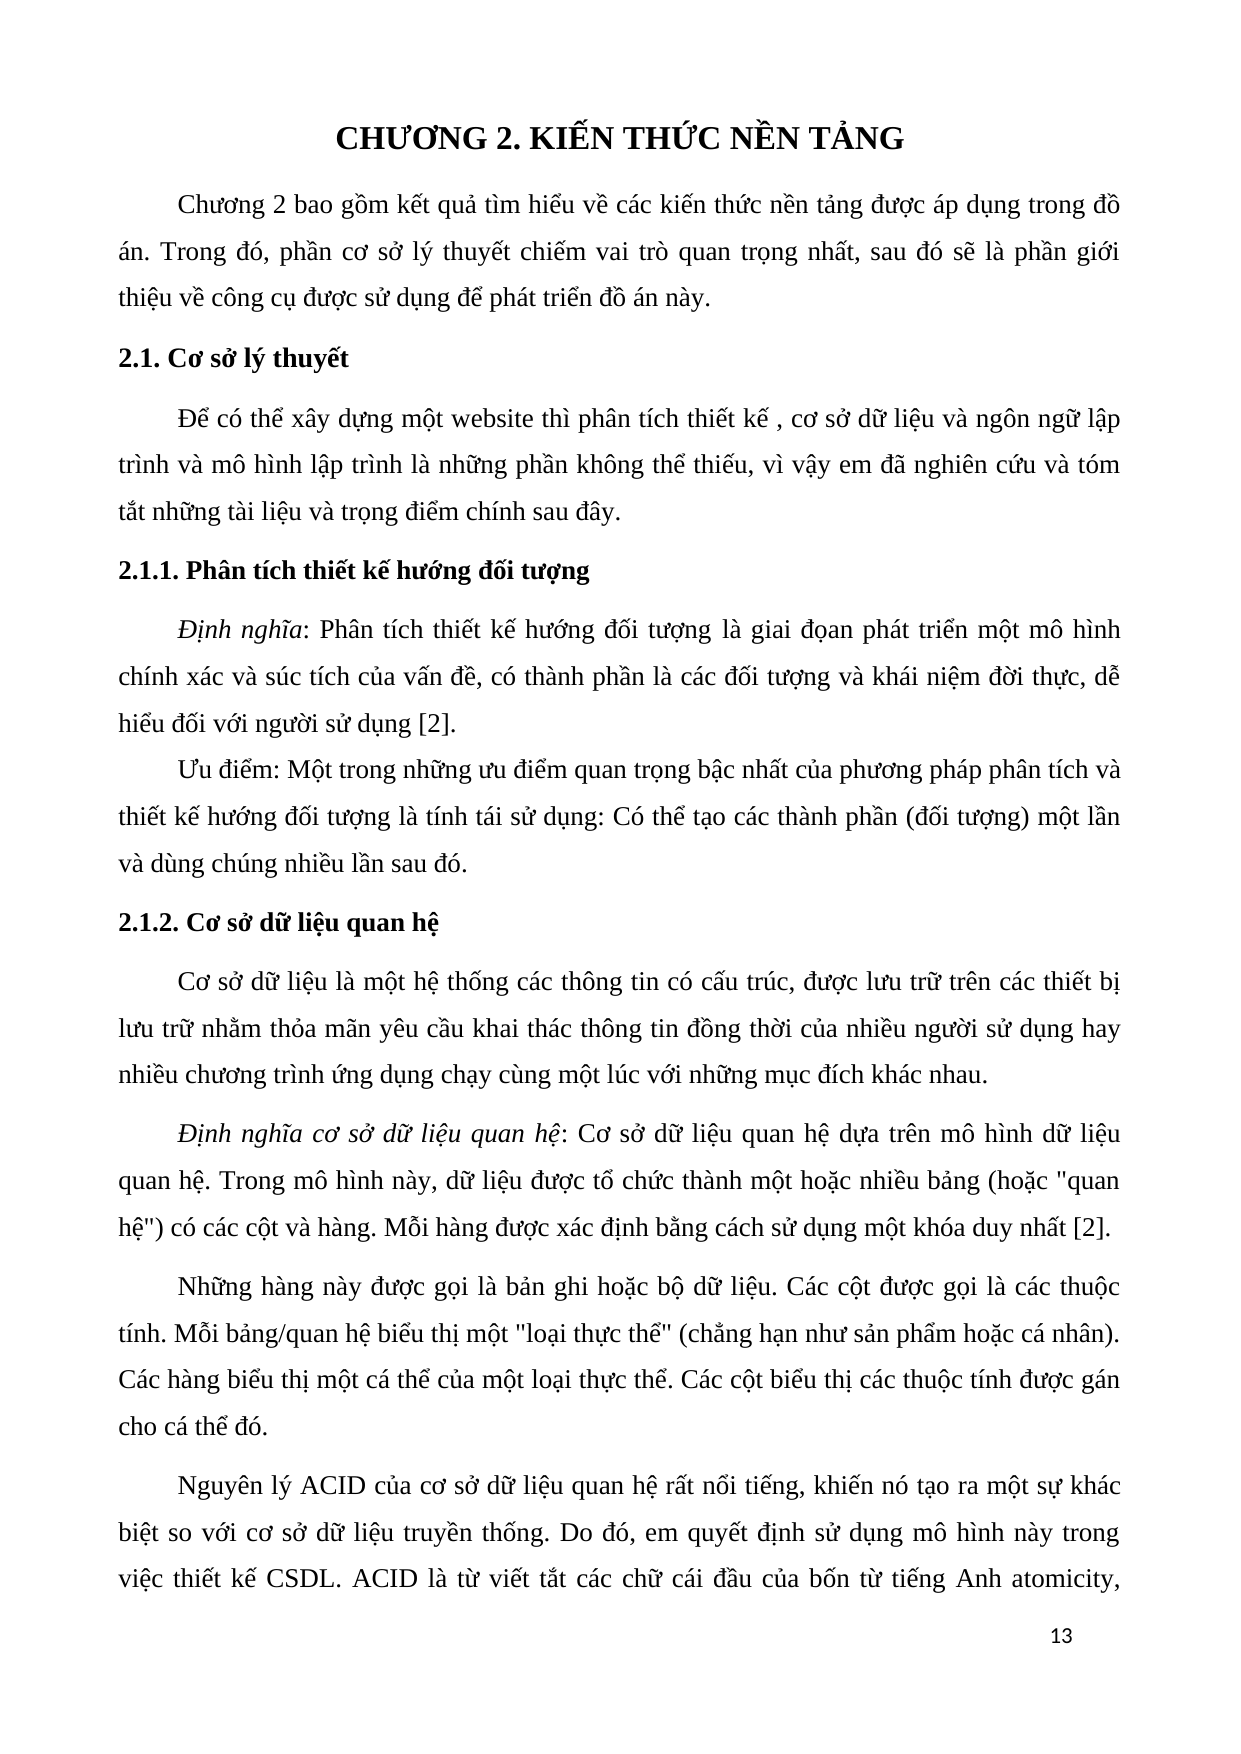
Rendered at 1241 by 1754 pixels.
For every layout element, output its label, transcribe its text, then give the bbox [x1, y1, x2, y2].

list Định nghĩa: Phân tích thiết kế hướng đối tượng là giai đọan phát triển một mô hình chính xác và súc tích của vấn đề, có thành phần là các đối tượng và khái niệm đời thực, dễ hiểu đối với người sử dụng [2]. [118, 613, 1122, 660]
list Cơ sở dữ liệu là một hệ thống các thông tin có cấu trúc, được lưu trữ trên các thiết bị lưu trữ nhằm thỏa mãn yêu cầu khai thác thông tin đồng thời của nhiều người sử dụng hay nhiều chương trình ứng dụng chạy cùng một lúc với những mục đích khác nhau. [118, 965, 1122, 1089]
subtitle 2.1. Cơ sở lý thuyết [118, 341, 1122, 373]
list Chương 2 bao gồm kết quả tìm hiểu về các kiến thức nền tảng được áp dụng trong đồ án. Trong đó, phần cơ sở lý thuyết chiếm vai trò quan trọng nhất, sau đó sẽ là phần giới thiệu về công cụ được sử dụng để phát triển đồ án này. [118, 188, 1122, 313]
text Những hàng này được gọi là bản ghi hoặc bộ dữ liệu. Các cột được gọi là các thuộc tính. Mỗi bảng/quan hệ biểu thị một "loại thực thể" (chẳng hạn như sản phẩm hoặc cá nhân). Các hàng biểu thị một cá thể của một loại thực thể. Các cột biểu thị các thuộc tính được gán cho cá thể đó. [118, 1270, 1122, 1441]
list Ưu điểm: Một trong những ưu điểm quan trọng bậc nhất của phương pháp phân tích và thiết kế hướng đối tượng là tính tái sử dụng: Có thể tạo các thành phần (đối tượng) một lần và dùng chúng nhiều lần sau đó. [118, 831, 1122, 878]
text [118, 1469, 1122, 1594]
subtitle 2.1.2. Cơ sở dữ liệu quan hệ [118, 906, 1122, 937]
subtitle CHƯƠNG 2. KIẾN THỨC NỀN TẢNG [118, 118, 1122, 156]
list Ưu điểm: Một trong những ưu điểm quan trọng bậc nhất của phương pháp phân tích và thiết kế hướng đối tượng là tính tái sử dụng: Có thể tạo các thành phần (đối tượng) một lần và dùng chúng nhiều lần sau đó. [118, 753, 1122, 800]
list Định nghĩa: Phân tích thiết kế hướng đối tượng là giai đọan phát triển một mô hình chính xác và súc tích của vấn đề, có thành phần là các đối tượng và khái niệm đời thực, dễ hiểu đối với người sử dụng [2]. [118, 691, 1122, 738]
text Định nghĩa cơ sở dữ liệu quan hệ: Cơ sở dữ liệu quan hệ dựa trên mô hình dữ liệu quan hệ. Trong mô hình này, dữ liệu được tổ chức thành một hoặc nhiều bảng (hoặc "quan hệ") có các cột và hàng. Mỗi hàng được xác định bằng cách sử dụng một khóa duy nhất [2]. [118, 1117, 1122, 1242]
text Để có thể xây dựng một website thì phân tích thiết kế , cơ sở dữ liệu và ngôn ngữ lập trình và mô hình lập trình là những phần không thể thiếu, vì vậy em đã nghiên cứu và tóm tắt những tài liệu và trọng điểm chính sau đây. [118, 402, 1122, 526]
subtitle 2.1.1. Phân tích thiết kế hướng đối tượng [118, 554, 1122, 585]
